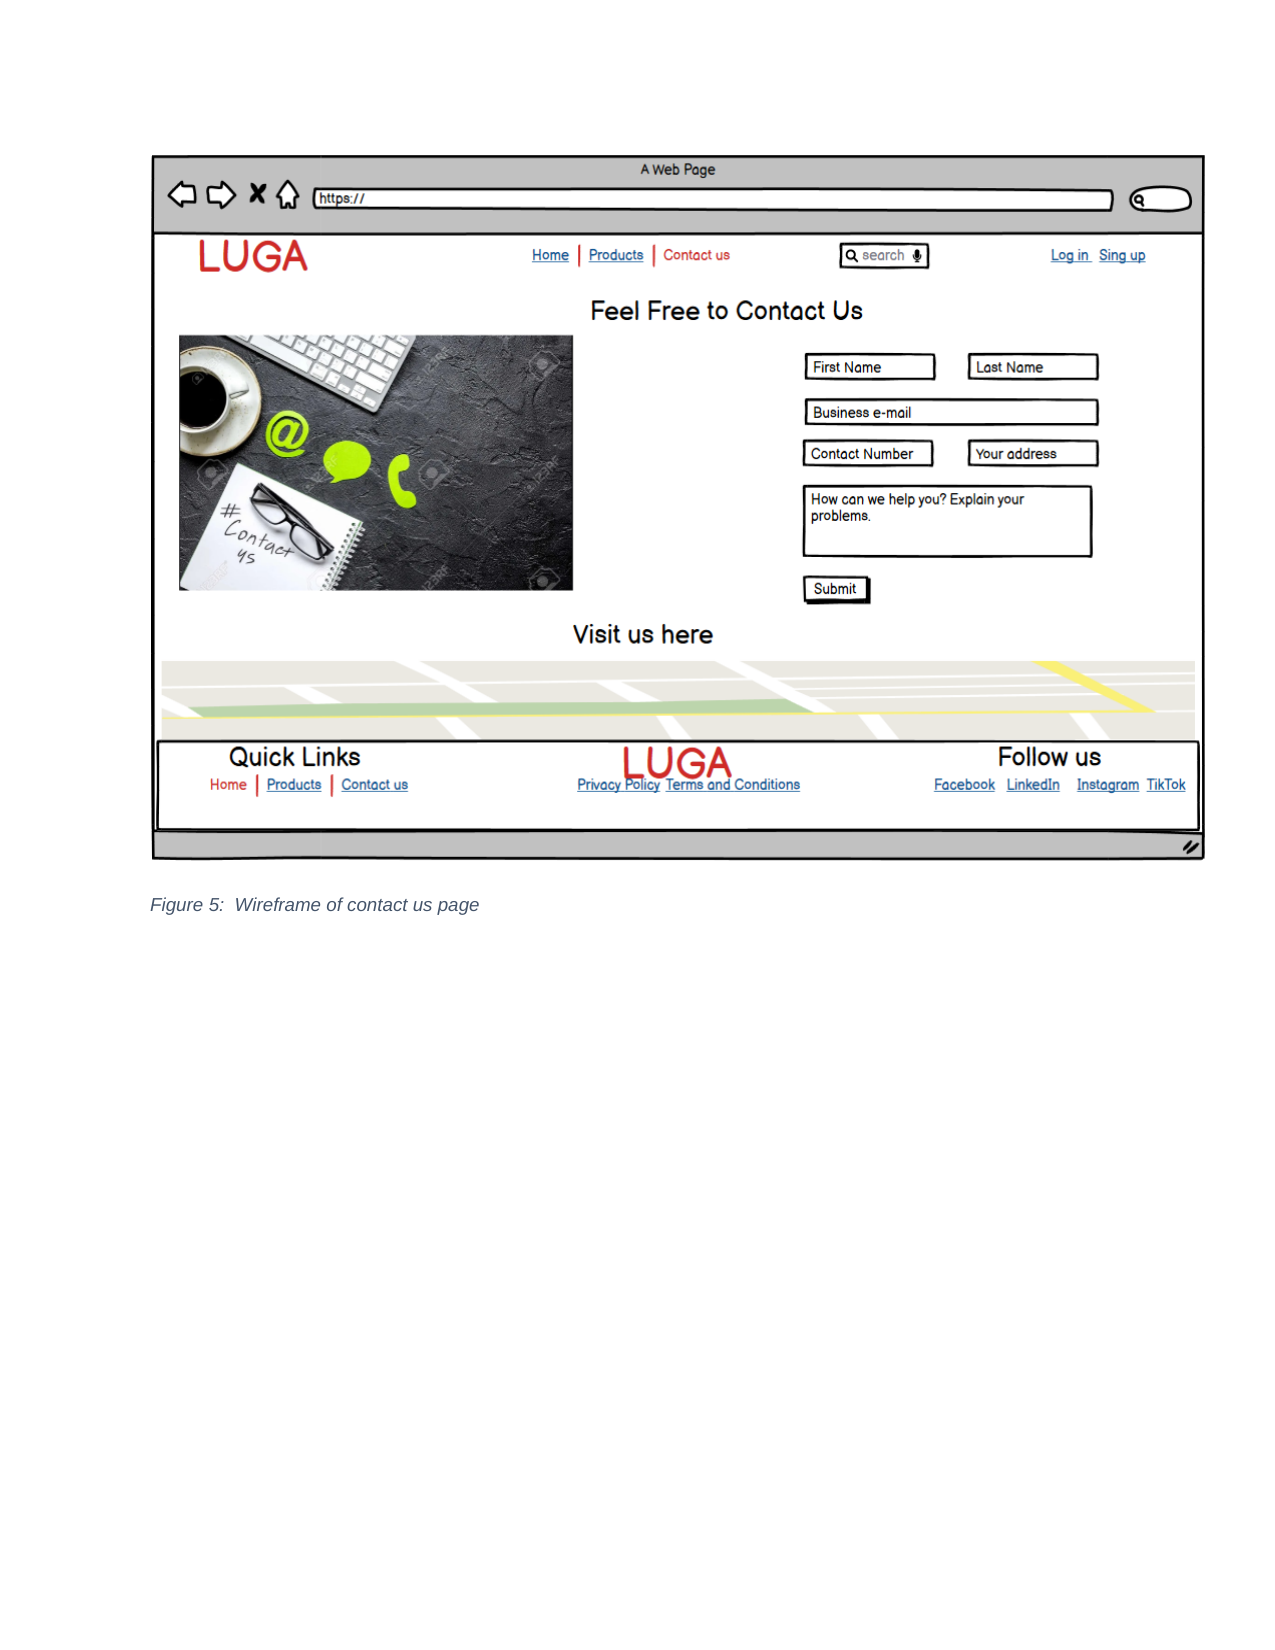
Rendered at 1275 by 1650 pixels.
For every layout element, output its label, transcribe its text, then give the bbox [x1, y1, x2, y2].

picture [150, 150, 1210, 863]
